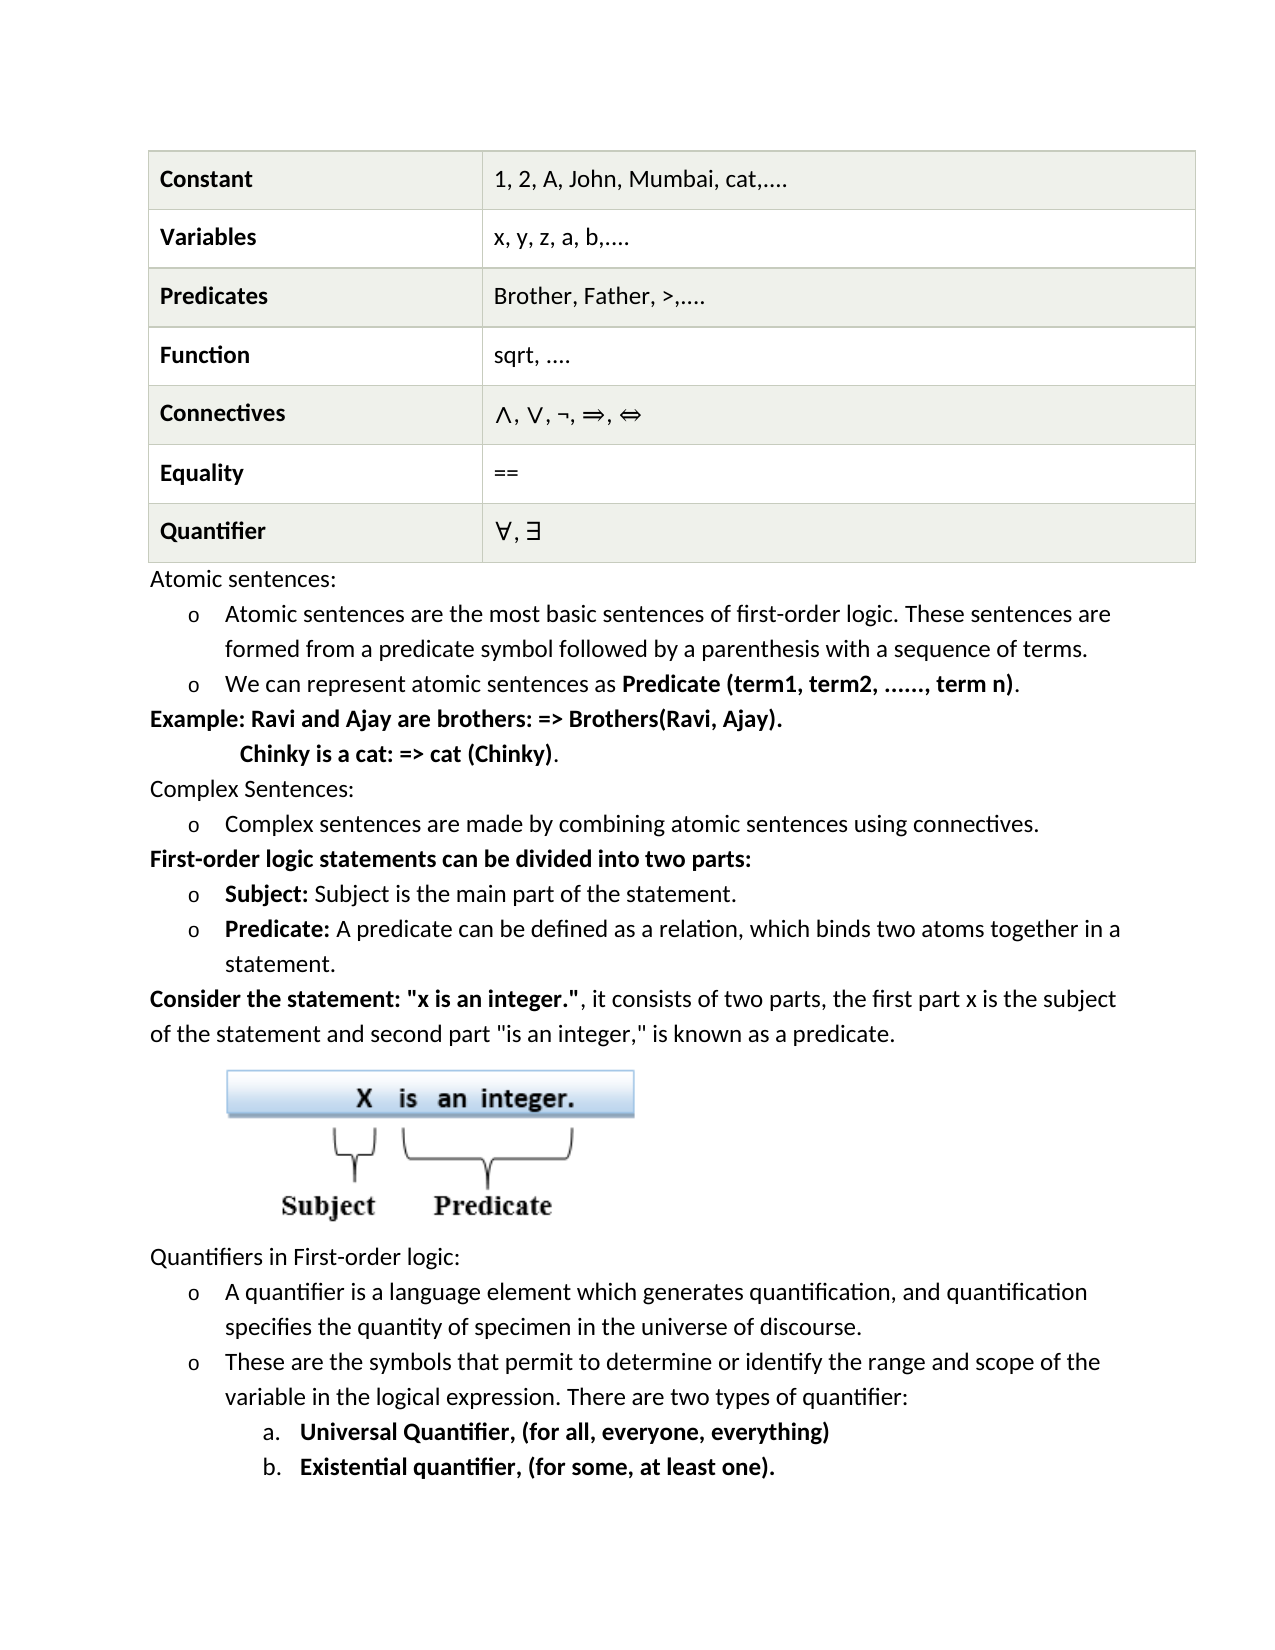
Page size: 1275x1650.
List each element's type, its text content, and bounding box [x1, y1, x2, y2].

table_cell Variables [149, 210, 482, 267]
table_cell Predicates [149, 269, 482, 326]
list Complex sentences are made by combining atomic sentences using connectives. [187, 808, 1125, 839]
table_cell x, y, z, a, b,.... [483, 210, 1195, 267]
table_cell ∀, ∃ [483, 504, 1195, 562]
list A quantifier is a language element which generates quantification, and quantification specifies the quantity of specimen in the universe of discourse. [187, 1276, 1125, 1342]
table_cell Equality [149, 445, 482, 502]
text Atomic sentences: [150, 563, 1125, 594]
text Complex Sentences: [150, 773, 1125, 804]
table_cell ∧, ∨, ¬, ⇒, ⇔ [483, 386, 1195, 444]
text Quantifiers in First-order logic: [150, 1241, 1125, 1272]
picture [150, 1053, 649, 1237]
text Example: Ravi and Ajay are brothers: => Brothers(Ravi, Ajay). Chinky is a cat: => cat (Chinky). [150, 703, 1125, 769]
list These are the symbols that permit to determine or identify the range and scope of the variable in the logical expression. There are two types of quantifier: [187, 1346, 1125, 1412]
list Universal Quantifier, (for all, everyone, everything) [262, 1416, 1125, 1447]
table_header Constant [149, 152, 482, 209]
table_header 1, 2, A, John, Mumbai, cat,.... [483, 152, 1195, 209]
list We can represent atomic sentences as Predicate (term1, term2, ......, term n). [187, 668, 1125, 699]
text First-order logic statements can be divided into two parts: [150, 843, 1125, 874]
table_cell Function [149, 328, 482, 384]
list Predicate: A predicate can be defined as a relation, which binds two atoms together in a statement. [187, 913, 1125, 979]
table_cell Connectives [149, 386, 482, 444]
table_cell sqrt, .... [483, 328, 1195, 384]
list Subject: Subject is the main part of the statement. [187, 878, 1125, 909]
text Consider the statement: "x is an integer.", it consists of two parts, the first part x is the subject of the statement and second part "is an integer," is known as a predicate. [150, 983, 1125, 1049]
list Atomic sentences are the most basic sentences of first-order logic. These sentences are formed from a predicate symbol followed by a parenthesis with a sequence of terms. [187, 598, 1125, 664]
table_cell Brother, Father, >,.... [483, 269, 1195, 326]
table_cell Quantifier [149, 504, 482, 562]
table_cell == [483, 445, 1195, 502]
list Existential quantifier, (for some, at least one). [262, 1451, 1125, 1482]
